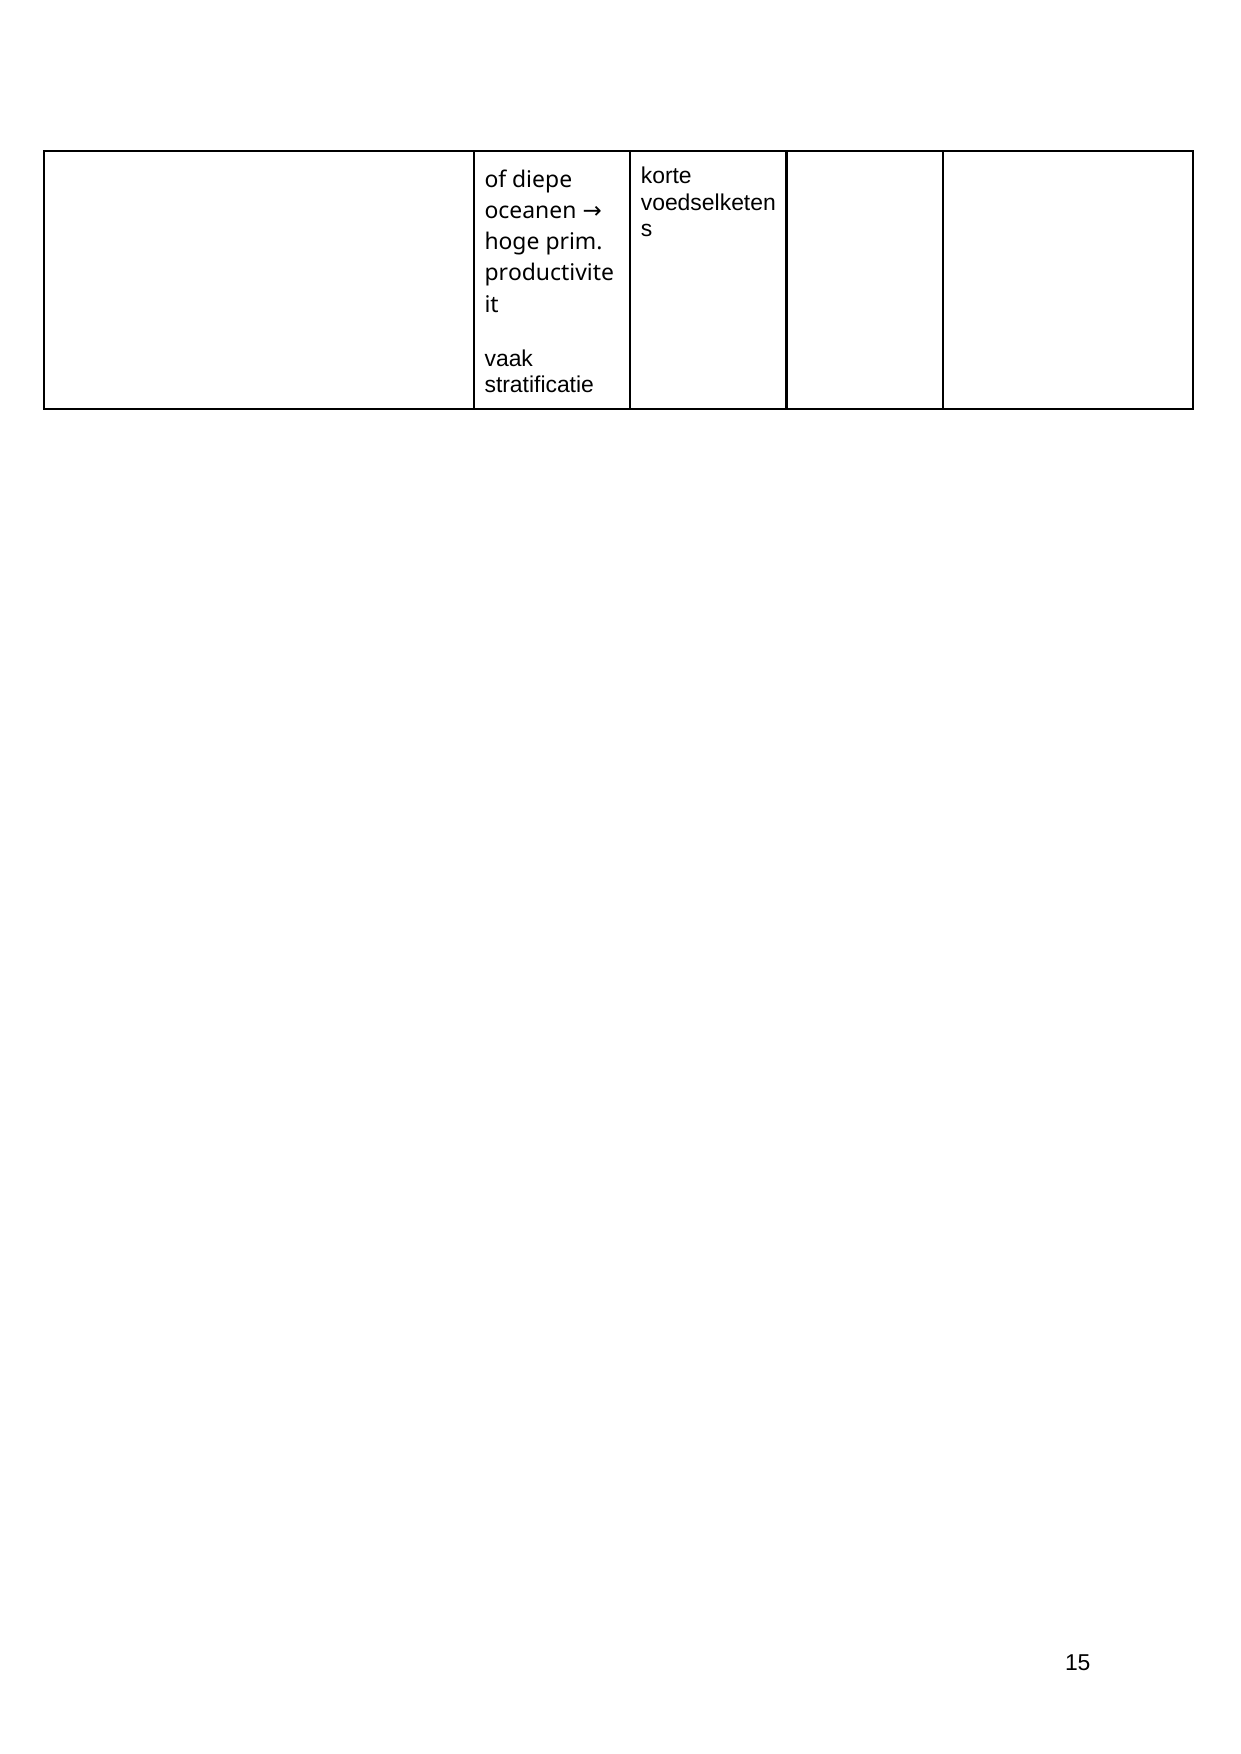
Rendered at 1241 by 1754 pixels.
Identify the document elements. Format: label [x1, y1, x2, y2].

table_cell [475, 152, 629, 408]
table_cell [944, 152, 1192, 408]
table_cell [45, 152, 473, 408]
table_cell [631, 152, 785, 408]
table_cell [788, 152, 942, 408]
